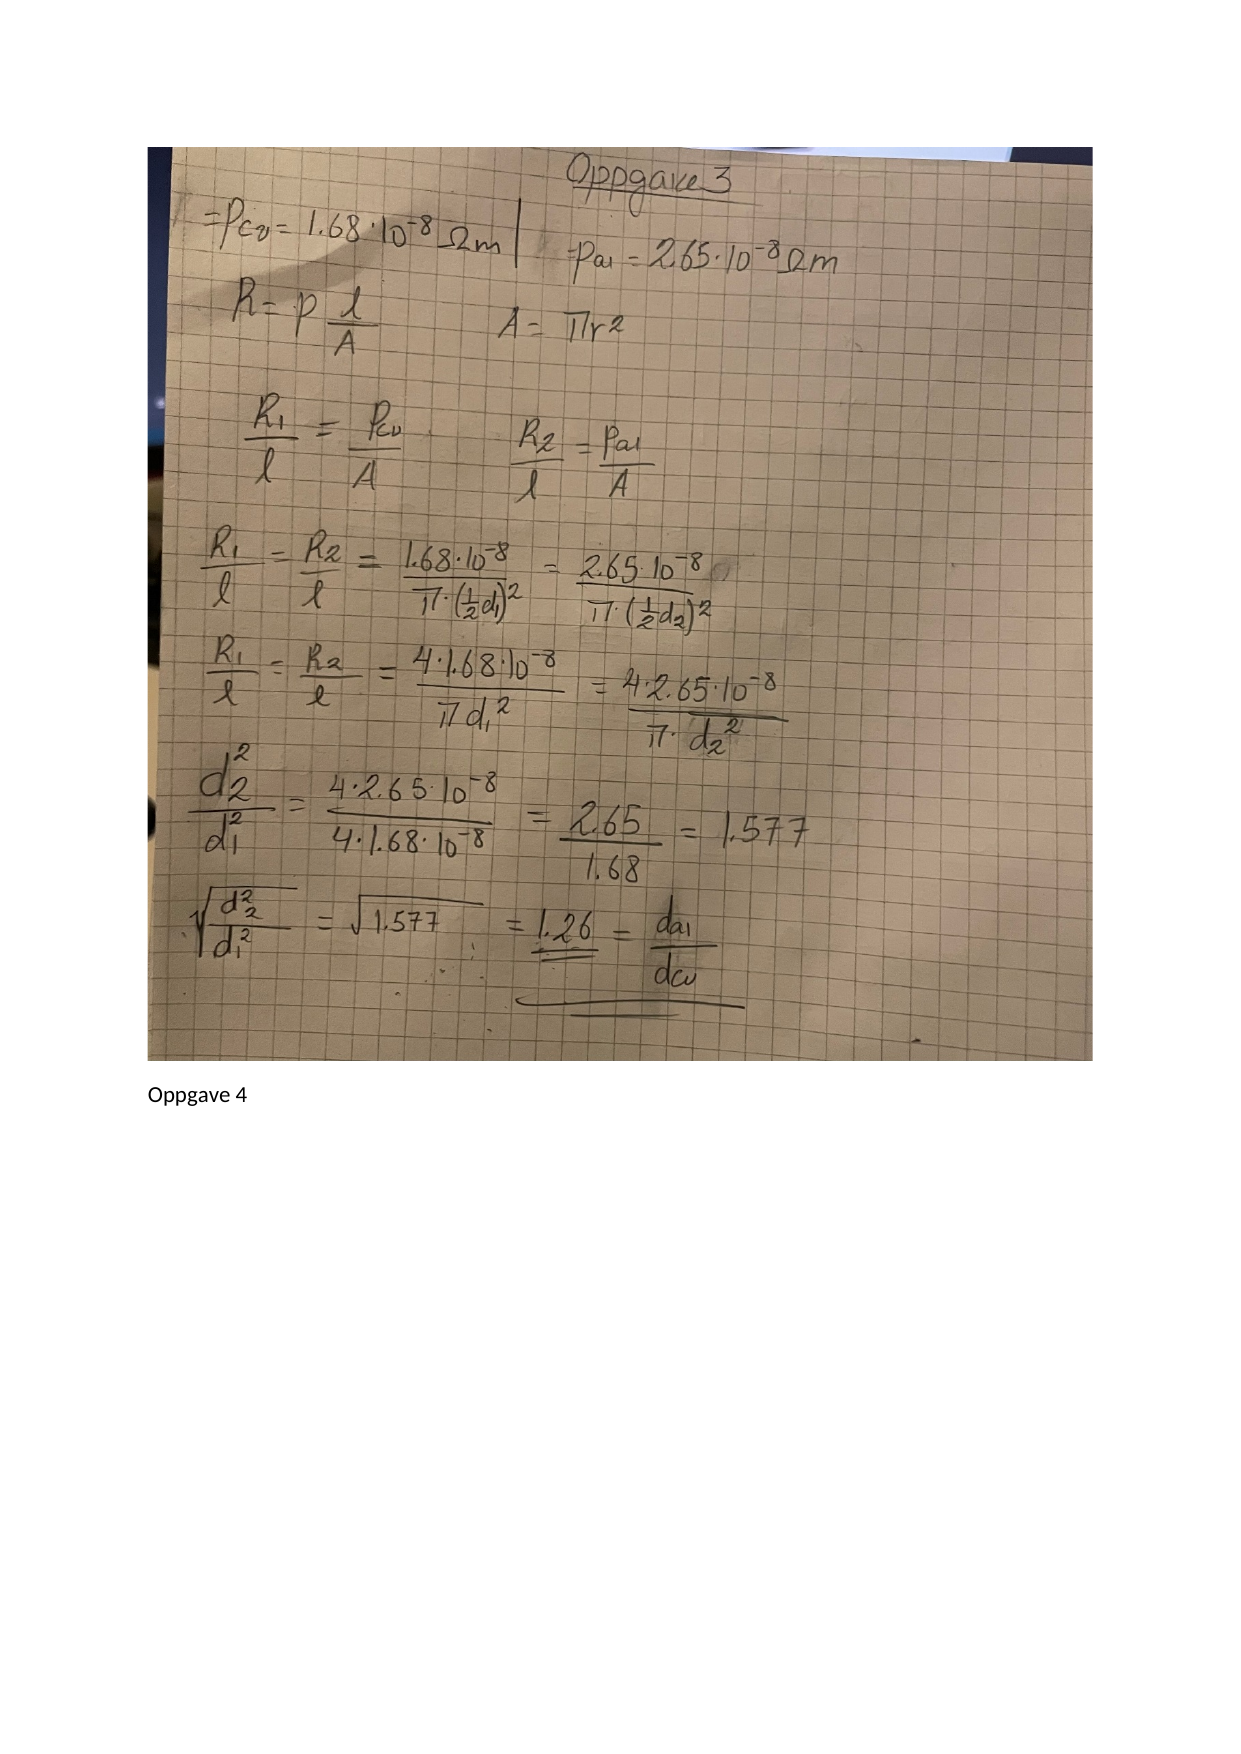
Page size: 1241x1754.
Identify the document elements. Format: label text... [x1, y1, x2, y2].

picture [147, 147, 1093, 1061]
text Oppgave 4 [148, 1080, 1093, 1108]
